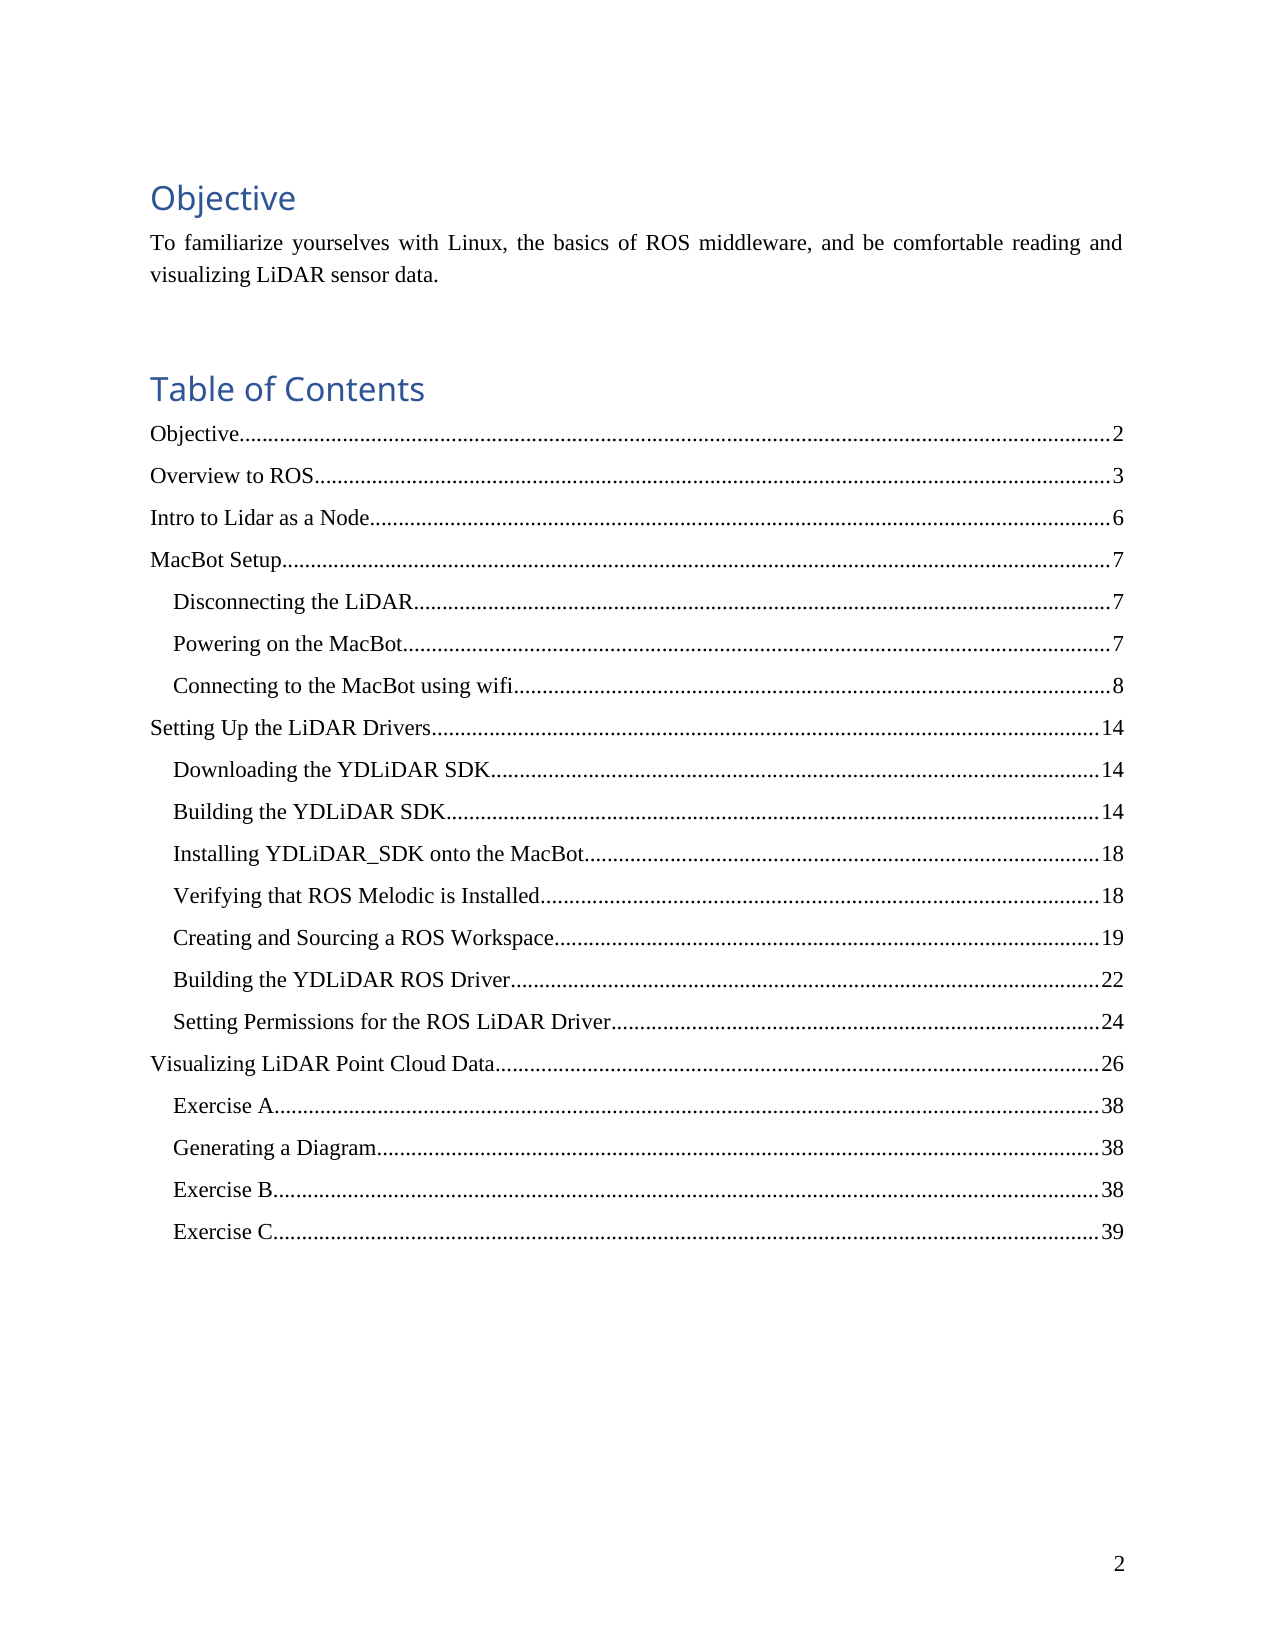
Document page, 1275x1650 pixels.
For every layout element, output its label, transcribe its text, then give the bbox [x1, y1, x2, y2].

text To familiarize yourselves with Linux, the basics of ROS middleware, and be comfortable reading and visualizing LiDAR sensor data. [150, 229, 1125, 287]
subtitle Objective [150, 175, 1125, 220]
